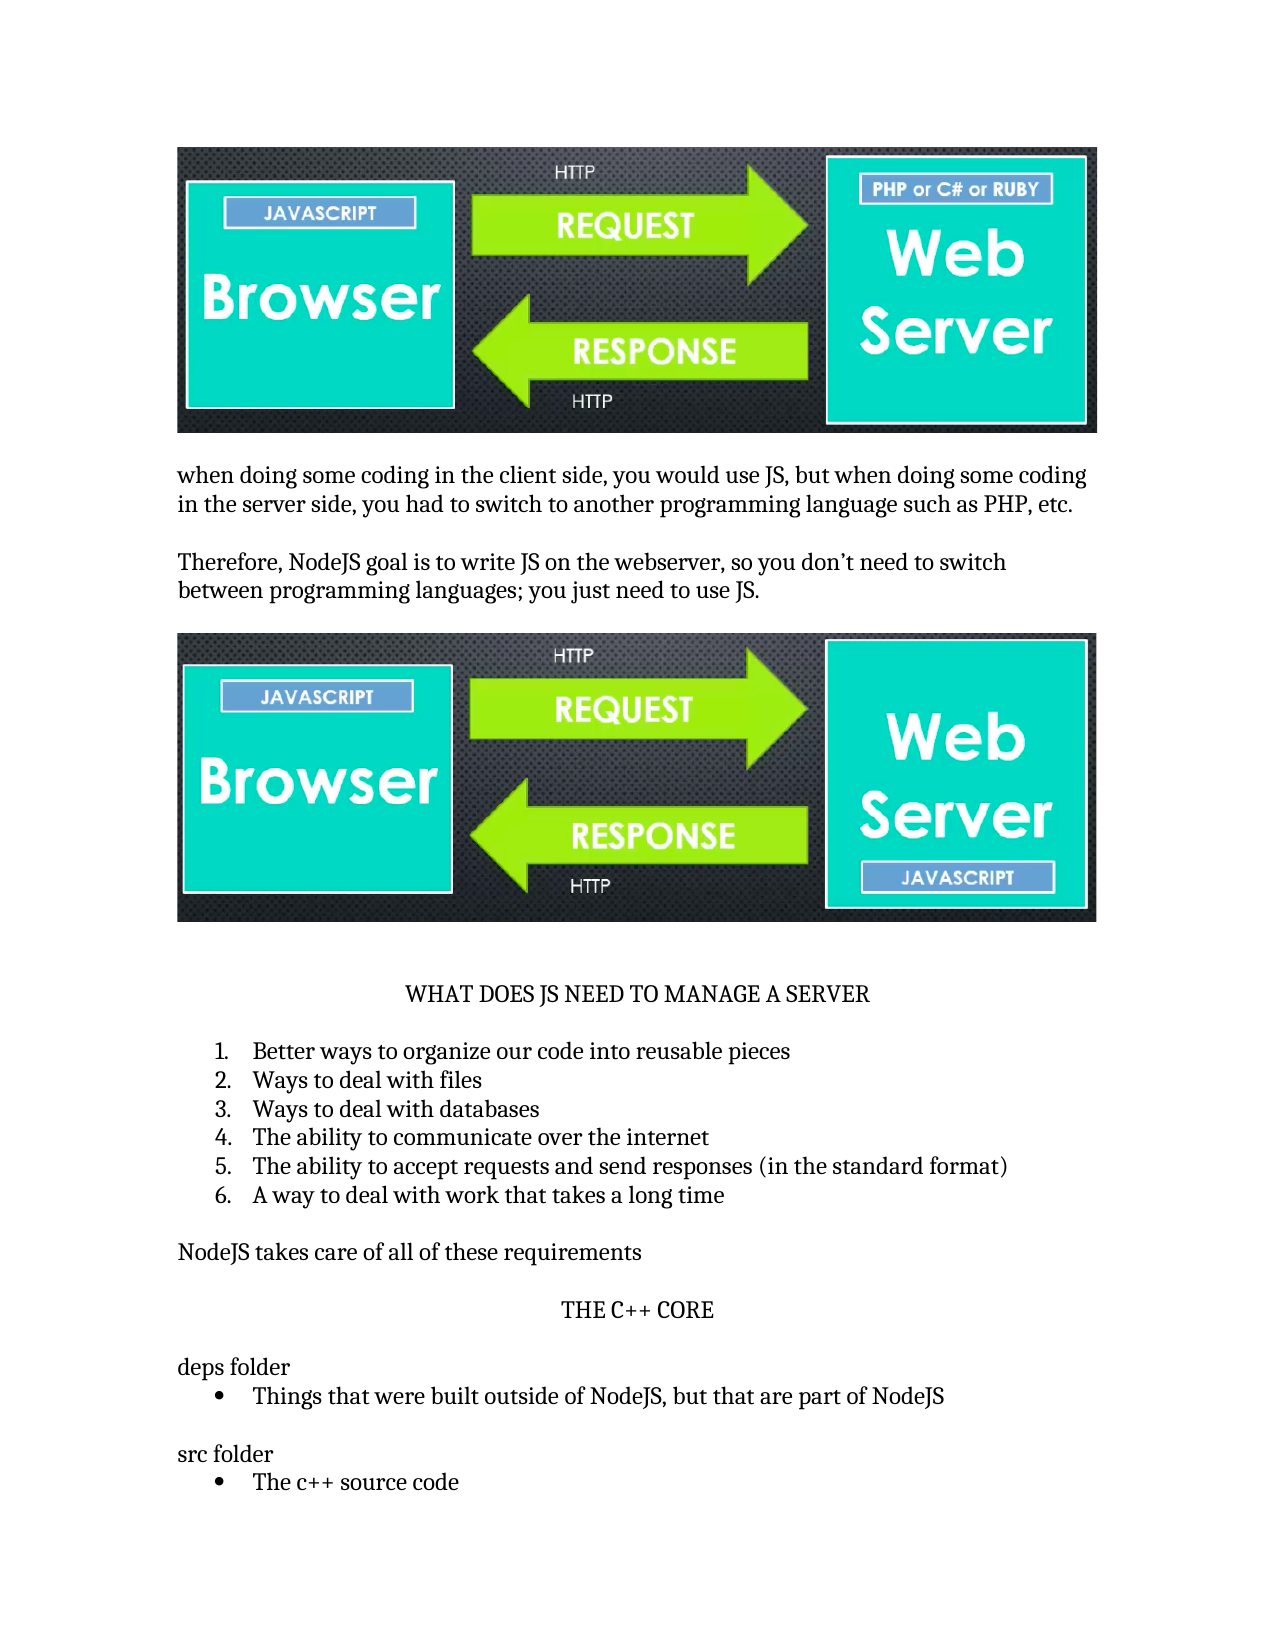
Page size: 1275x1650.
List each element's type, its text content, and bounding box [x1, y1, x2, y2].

text NodeJS takes care of all of these requirements [177, 1238, 1098, 1267]
list The ability to accept requests and send responses (in the standard format) [215, 1152, 1098, 1181]
text THE C++ CORE [177, 1296, 1098, 1324]
picture [177, 147, 1098, 433]
text deps folder [177, 1353, 1098, 1382]
list Better ways to organize our code into reusable pieces [215, 1037, 1098, 1066]
list Things that were built outside of NodeJS, but that are part of NodeJS [215, 1382, 1098, 1411]
list Ways to deal with databases [215, 1094, 1098, 1123]
picture [177, 633, 1097, 922]
list The ability to communicate over the internet [215, 1123, 1098, 1152]
text when doing some coding in the client side, you would use JS, but when doing some coding in the server side, you had to switch to another programming language such as PHP, etc. [177, 461, 1098, 519]
list The c++ source code [215, 1468, 1098, 1497]
text WHAT DOES JS NEED TO MANAGE A SERVER [177, 979, 1098, 1008]
text Therefore, NodeJS goal is to write JS on the webserver, so you don’t need to switch between programming languages; you just need to use JS. [177, 548, 1098, 605]
list A way to deal with work that takes a long time [215, 1181, 1098, 1209]
list Ways to deal with files [215, 1066, 1098, 1094]
text src folder [177, 1439, 1098, 1468]
